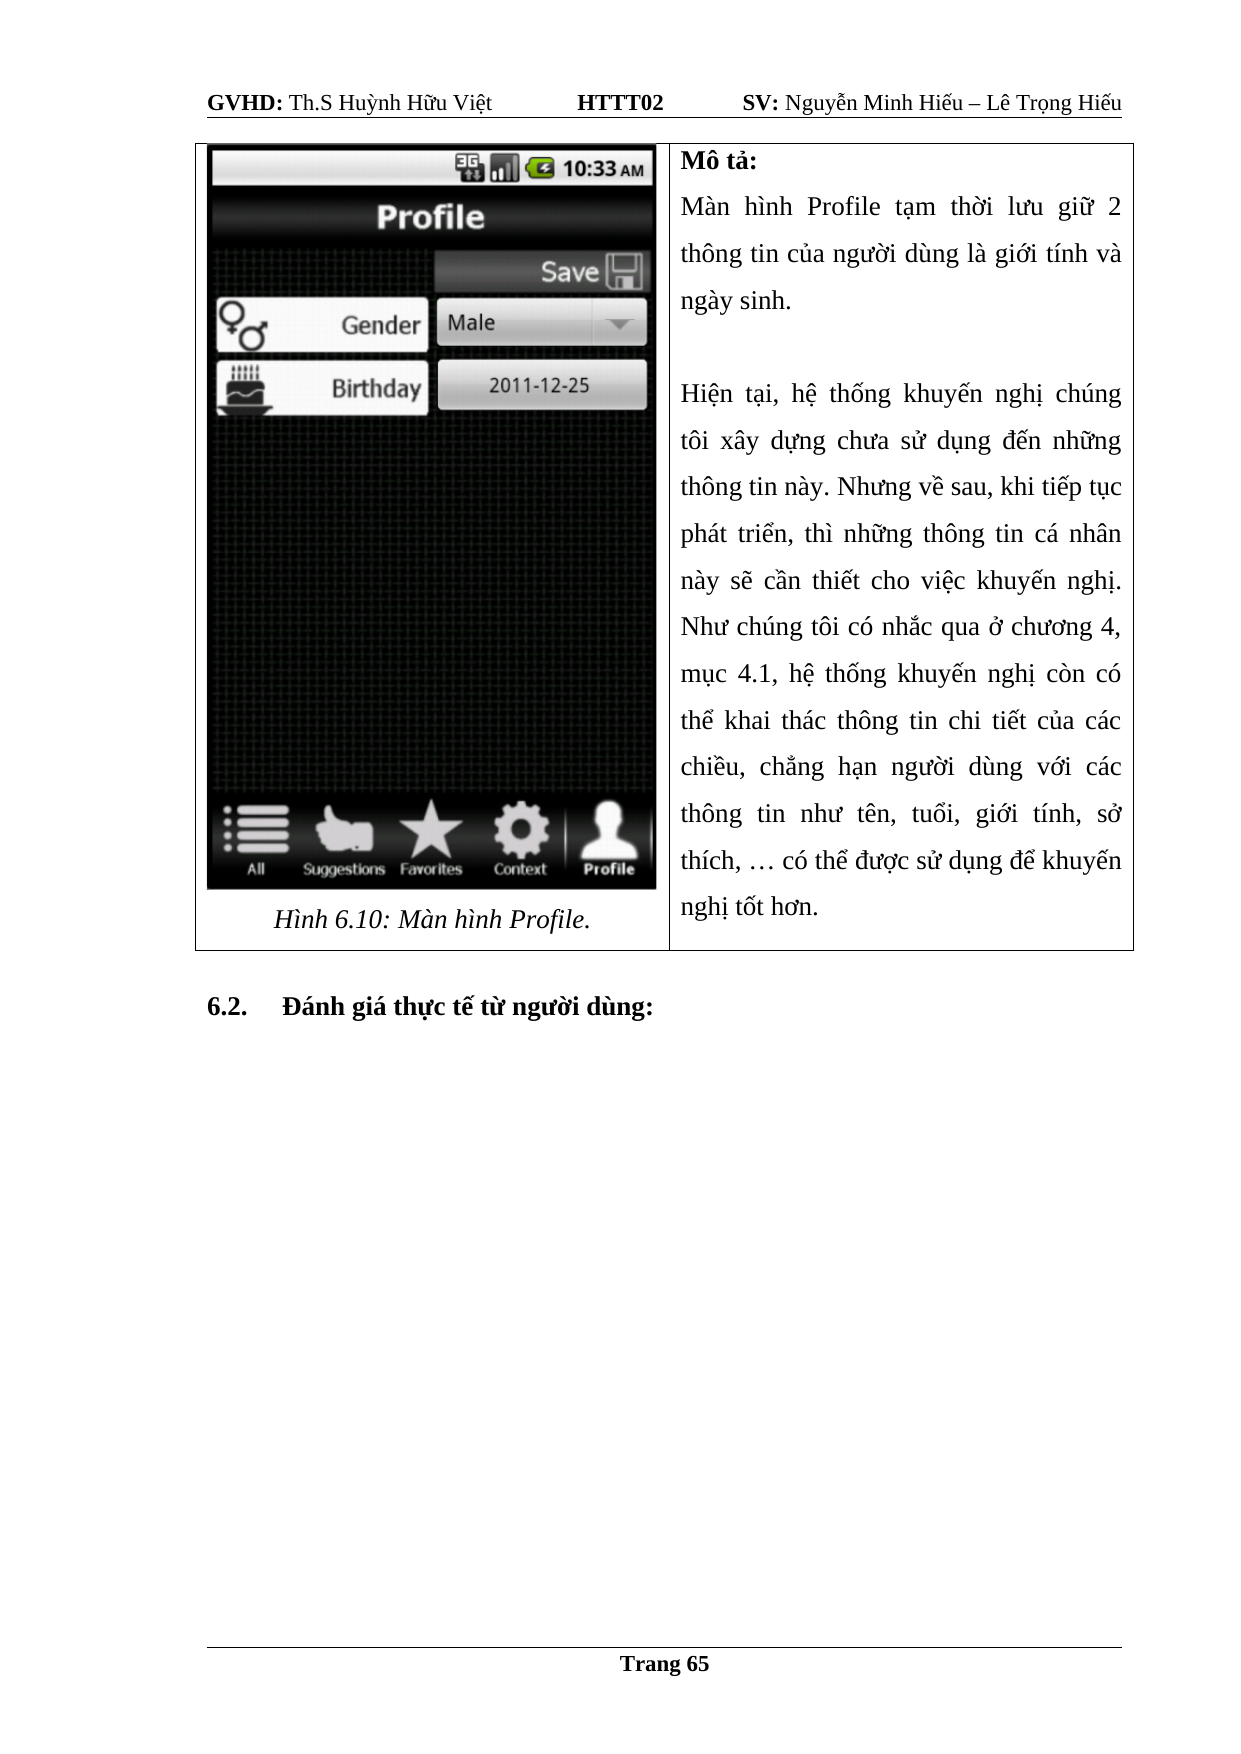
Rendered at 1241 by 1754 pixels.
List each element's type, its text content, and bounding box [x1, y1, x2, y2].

picture [206, 143, 657, 890]
table_cell Mô tả: Màn hình Profile tạm thời lưu giữ 2 thông tin của người dùng là giới tính và ngày sinh. Hiện tại, hệ thống khuyến nghị chúng tôi xây dựng chưa sử dụng đến những thông tin này. Nhưng về sau, khi tiếp tục phát triển, thì những thông tin cá nhân này sẽ cần thiết cho việc khuyến nghị. Như chúng tôi có nhắc qua ở chương 4, mục 4.1, hệ thống khuyến nghị còn có thể khai thác thông tin chi tiết của các chiều, chẳng hạn người dùng với các thông tin như tên, tuổi, giới tính, sở thích, … có thể được sử dụng để khuyến nghị tốt hơn. [670, 144, 1133, 950]
table_cell Hình 6.10: Màn hình Profile. [196, 144, 669, 950]
subtitle Đánh giá thực tế từ người dùng: [207, 990, 1122, 1021]
